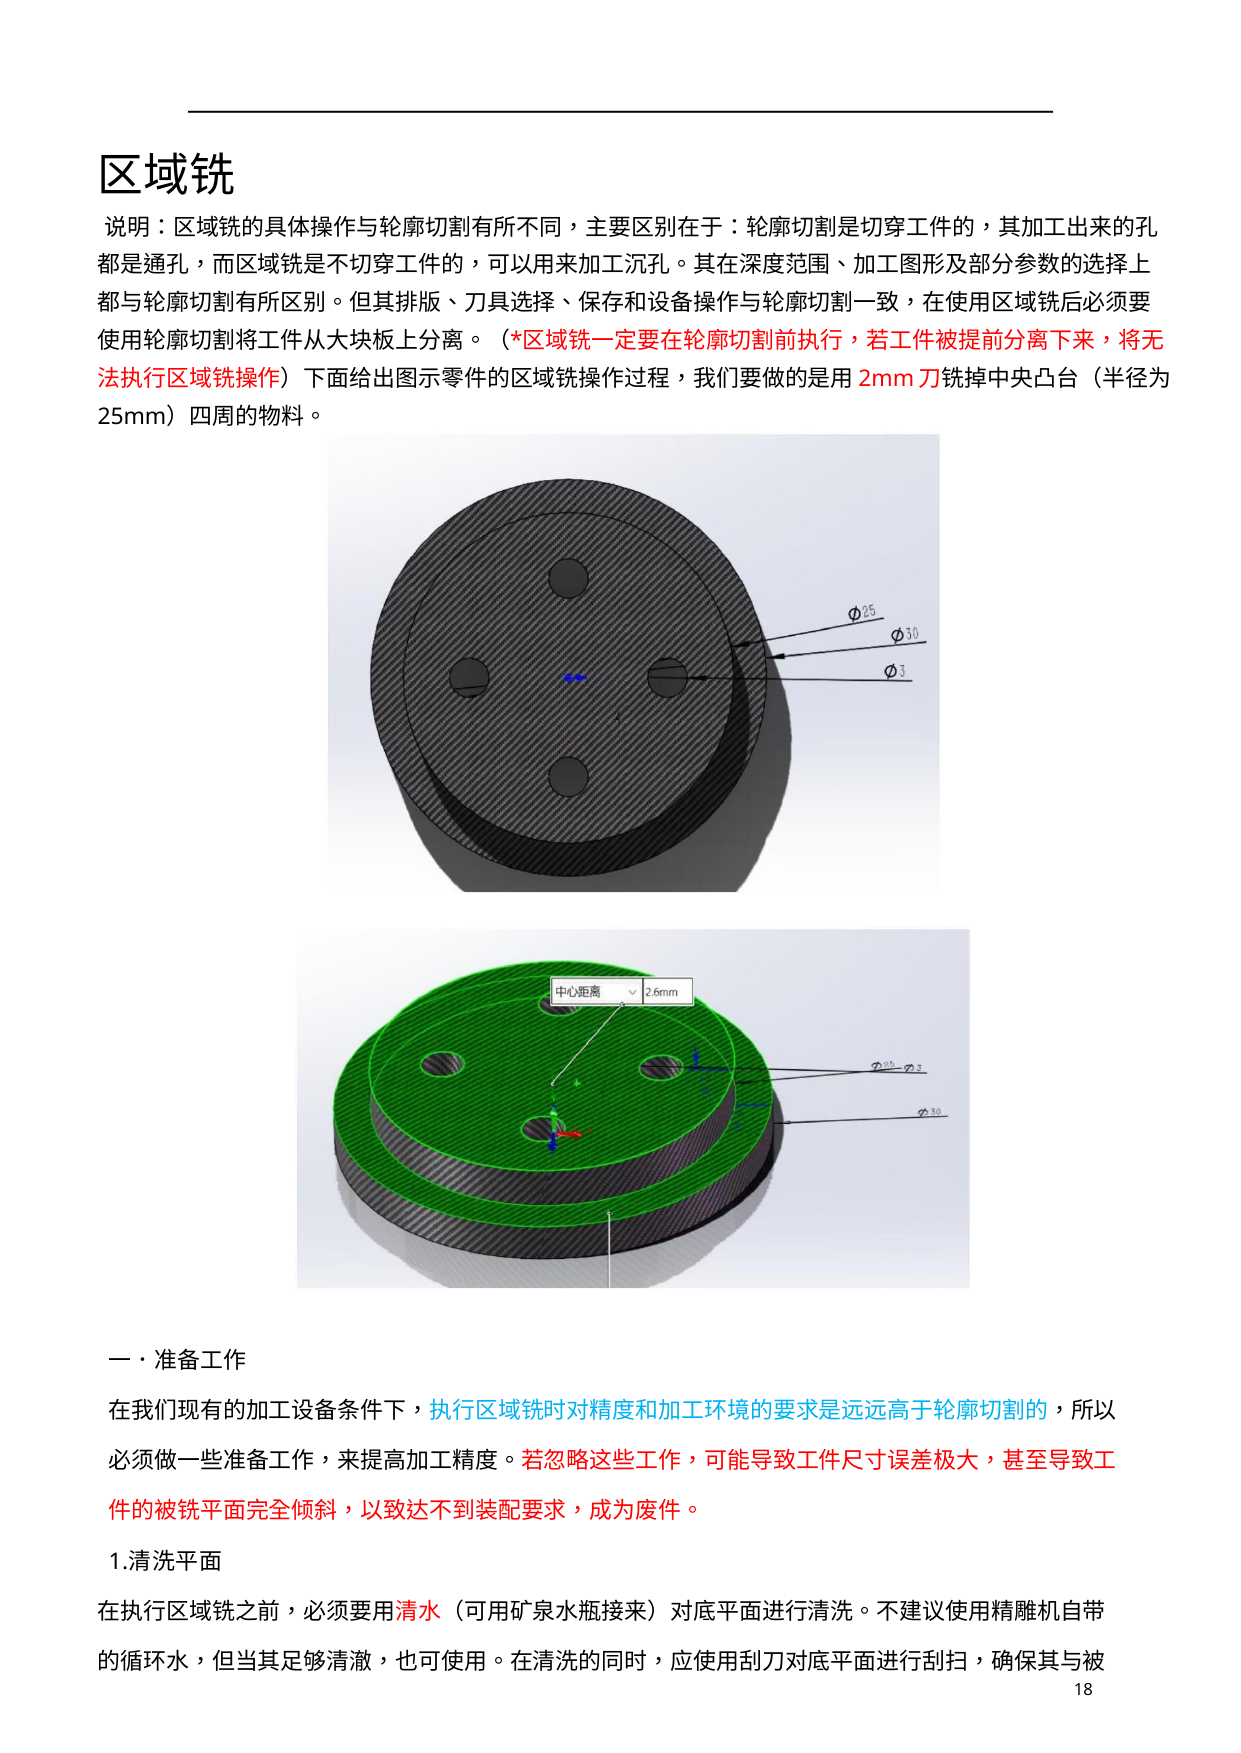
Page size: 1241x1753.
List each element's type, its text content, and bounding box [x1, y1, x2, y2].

text 1.清洗平面 [108, 1545, 1230, 1575]
picture [294, 926, 972, 1290]
text 必须做一些准备工作，来提高加工精度。若忽略这些工作，可能导致工件尺寸误差极大，甚至导致工 [108, 1444, 1230, 1475]
text 说明：区域铣的具体操作与轮廓切割有所不同，主要区别在于：轮廓切割是切穿工件的，其加工出来的孔 [104, 211, 1230, 241]
text 一．准备工作 [108, 1344, 1230, 1374]
text 都是通孔，而区域铣是不切穿工件的，可以用来加工沉孔。其在深度范围、加工图形及部分参数的选择上 [97, 249, 1230, 279]
text 18 [1073, 1677, 1230, 1699]
picture [185, 109, 1055, 116]
text 的循环水，但当其足够清澈，也可使用。在清洗的同时，应使用刮刀对底平面进行刮扫，确保其与被 [97, 1646, 1230, 1676]
text 在执行区域铣之前，必须要用清水（可用矿泉水瓶接来）对底平面进行清洗。不建议使用精雕机自带 [97, 1596, 1230, 1626]
text 都与轮廓切割有所区别。但其排版、刀具选择、保存和设备操作与轮廓切割一致，在使用区域铣后必须要 [97, 287, 1230, 317]
text 使用轮廓切割将工件从大块板上分离。（*区域铣一定要在轮廓切割前执行，若工件被提前分离下来，将无 [97, 324, 1230, 355]
text 在我们现有的加工设备条件下，执行区域铣时对精度和加工环境的要求是远远高于轮廓切割的，所以 [108, 1394, 1230, 1425]
text 25mm）四周的物料。 [97, 400, 1230, 431]
text 件的被铣平面完全倾斜，以致达不到装配要求，成为废件。 [108, 1494, 1230, 1525]
picture [325, 431, 942, 894]
text 法执行区域铣操作）下面给出图示零件的区域铣操作过程，我们要做的是用2mm刀铣掉中央凸台（半径为 [97, 362, 1230, 393]
text 区域铣 [97, 154, 1230, 201]
